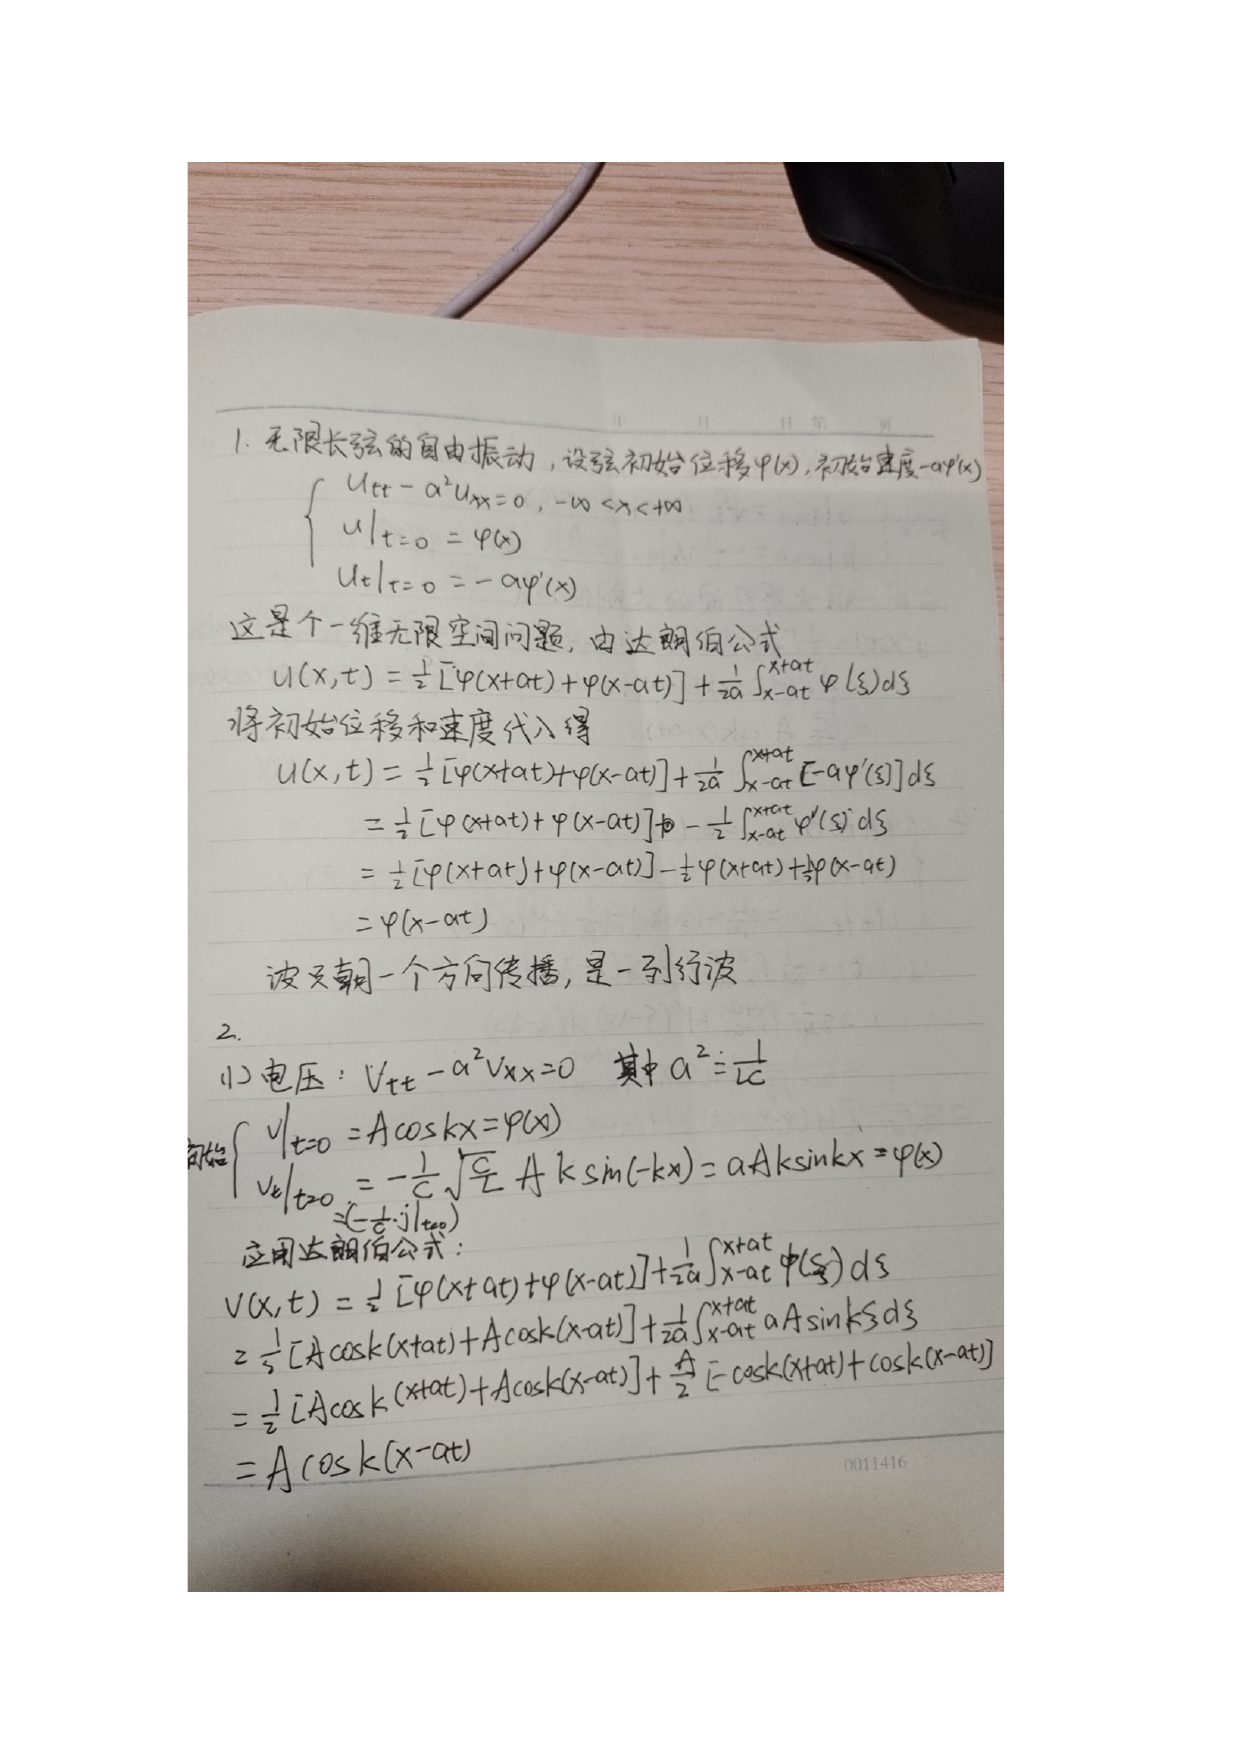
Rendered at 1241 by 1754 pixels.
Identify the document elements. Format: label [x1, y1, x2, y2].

picture [187, 162, 1005, 1592]
